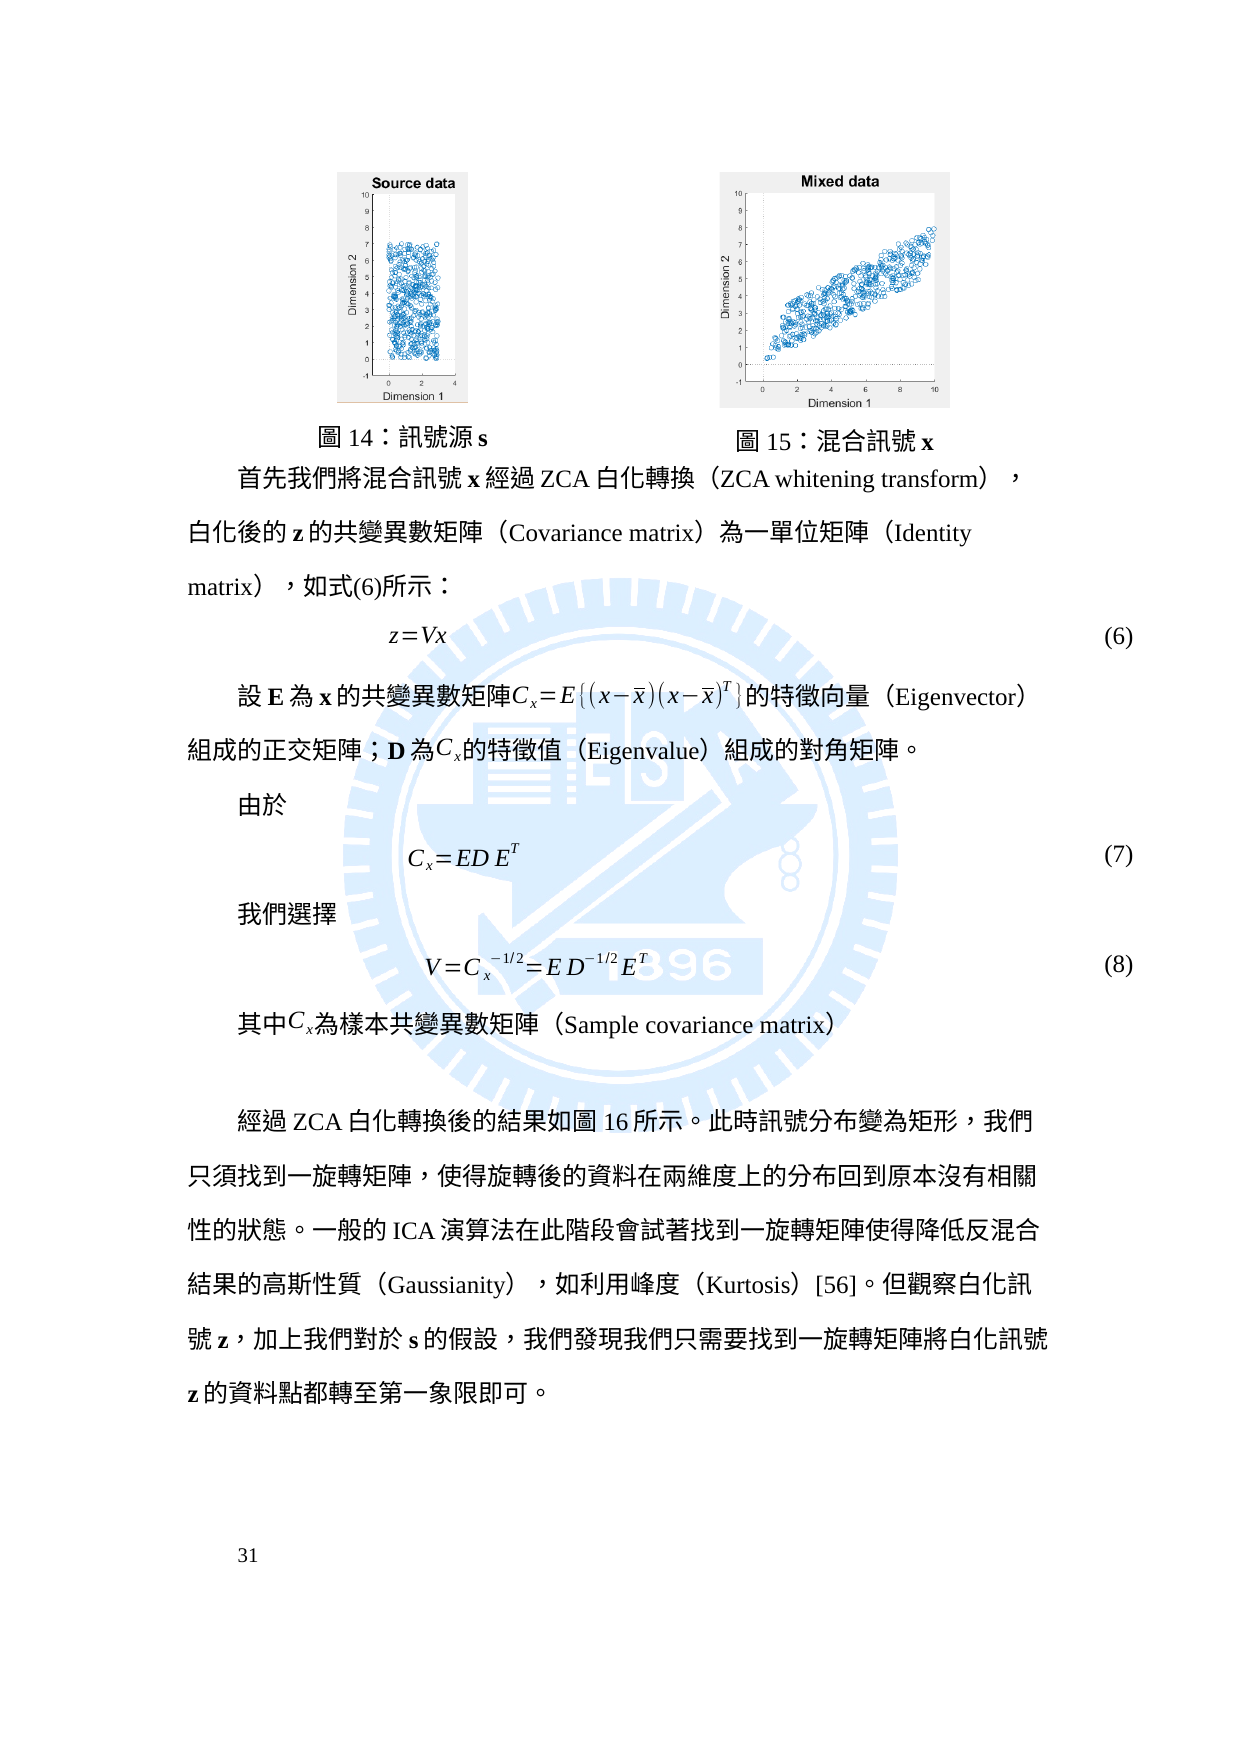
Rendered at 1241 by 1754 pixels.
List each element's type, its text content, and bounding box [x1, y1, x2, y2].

table_header [188, 621, 648, 676]
picture [337, 172, 468, 403]
table_header 圖 15：混合訊號x [617, 172, 1052, 458]
text 設E為x的共變異數矩陣的特徵向量（Eigenvector）組成的正交矩陣；D為的特徵值（Eigenvalue）組成的對角矩陣。 [187, 676, 1053, 767]
picture [719, 172, 950, 408]
text 我們選擇 [187, 895, 1053, 931]
table_header 圖 14：訊號源s [188, 172, 617, 458]
table_header (8) [885, 949, 1144, 1004]
text 其中為樣本共變異數矩陣（Sample covariance matrix） [187, 1004, 1053, 1041]
text 首先我們將混合訊號x經過ZCA白化轉換（ZCA whitening transform），白化後的z的共變異數矩陣（Covariance matrix）為一單位矩陣（Identity matrix），如式(6)所示： [187, 458, 1053, 603]
text 經過ZCA白化轉換後的結果如圖 16所示。此時訊號分布變為矩形，我們只須找到一旋轉矩陣，使得旋轉後的資料在兩維度上的分布回到原本沒有相關性的狀態。一般的ICA演算法在此階段會試著找到一旋轉矩陣使得降低反混合結果的高斯性質（Gaussianity），如利用峰度（Kurtosis）[56]。但觀察白化訊號z，加上我們對於s的假設，我們發現我們只需要找到一旋轉矩陣將白化訊號z的資料點都轉至第一象限即可。 [187, 1102, 1053, 1410]
table_header [188, 840, 740, 895]
table_header (7) [740, 840, 1144, 895]
text 由於 [187, 785, 1053, 821]
table_header [188, 949, 884, 1004]
table_header (6) [648, 621, 1144, 676]
